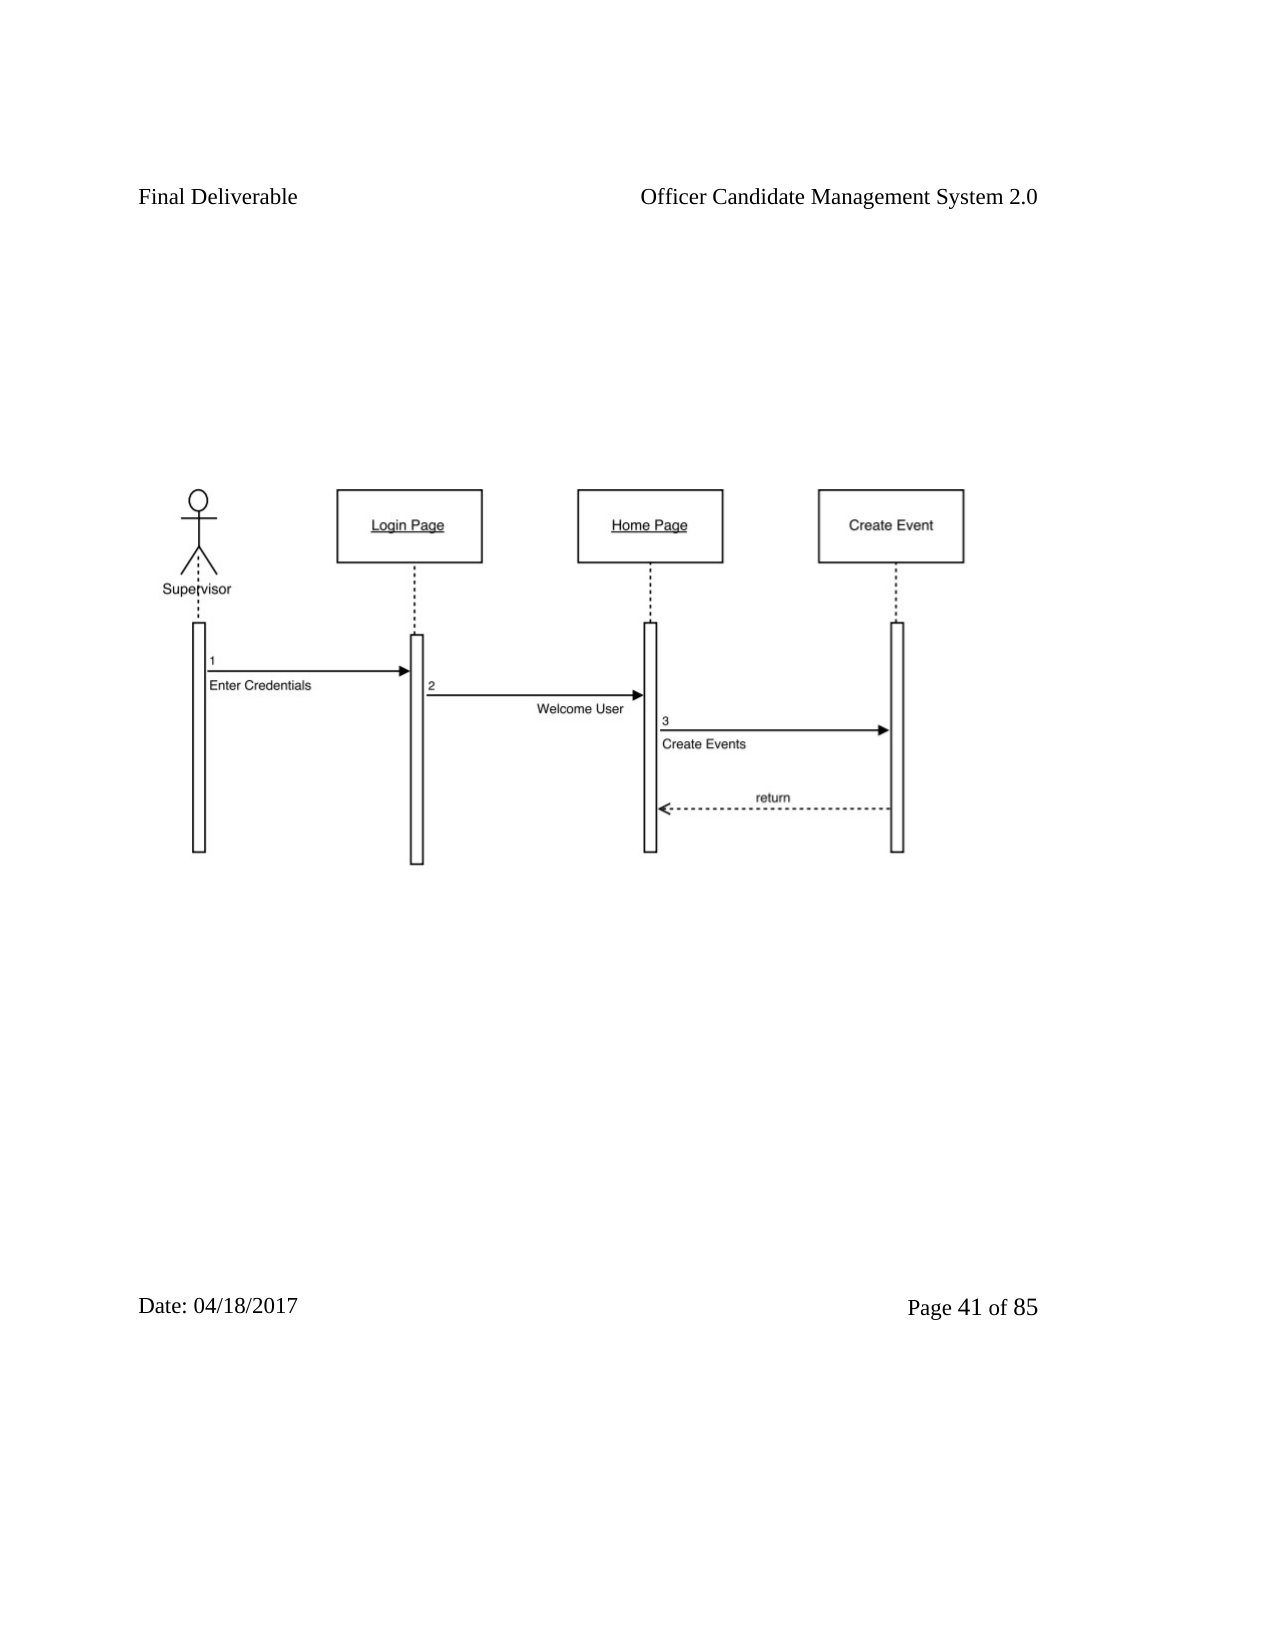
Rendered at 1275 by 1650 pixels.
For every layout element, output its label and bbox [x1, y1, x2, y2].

picture [150, 456, 1125, 908]
